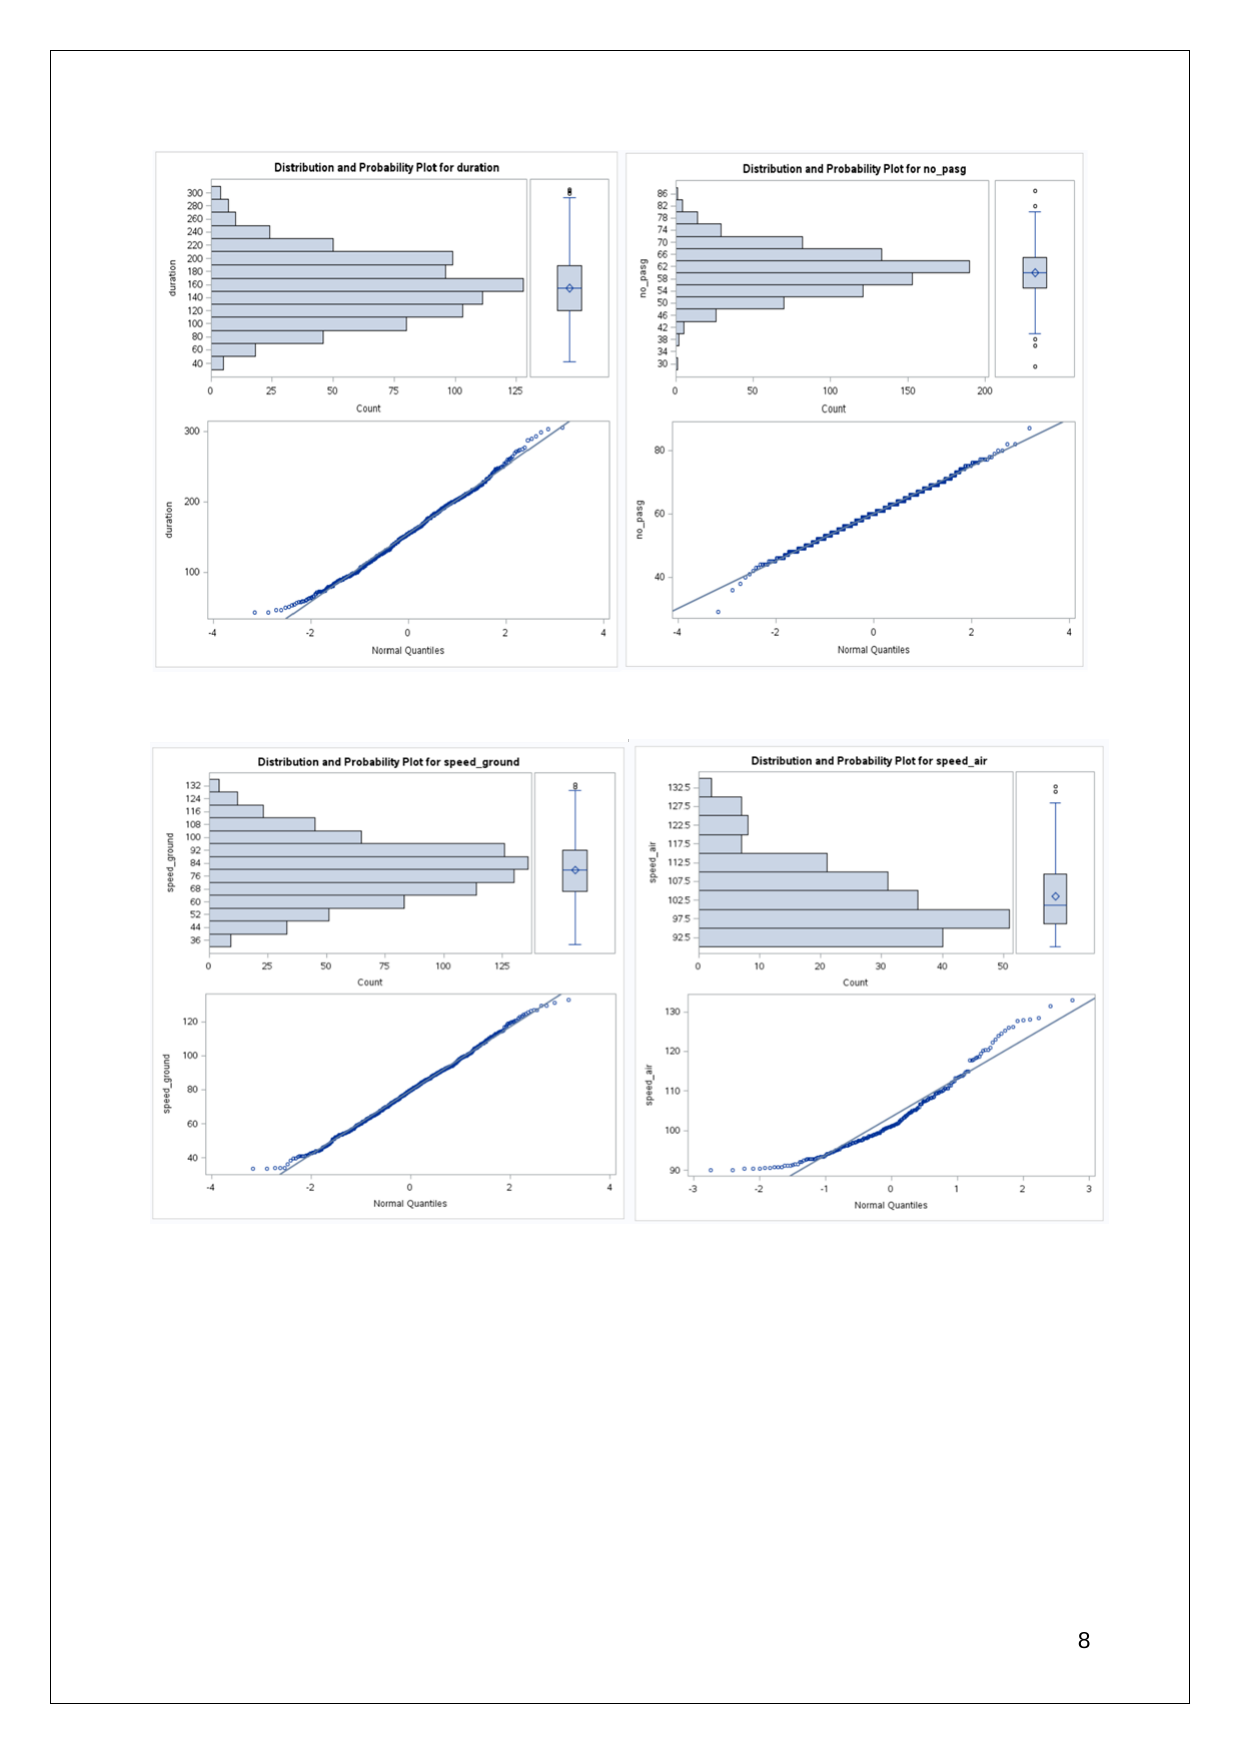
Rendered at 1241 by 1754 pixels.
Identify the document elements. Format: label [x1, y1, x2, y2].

picture [150, 739, 1109, 1224]
picture [152, 150, 1088, 672]
